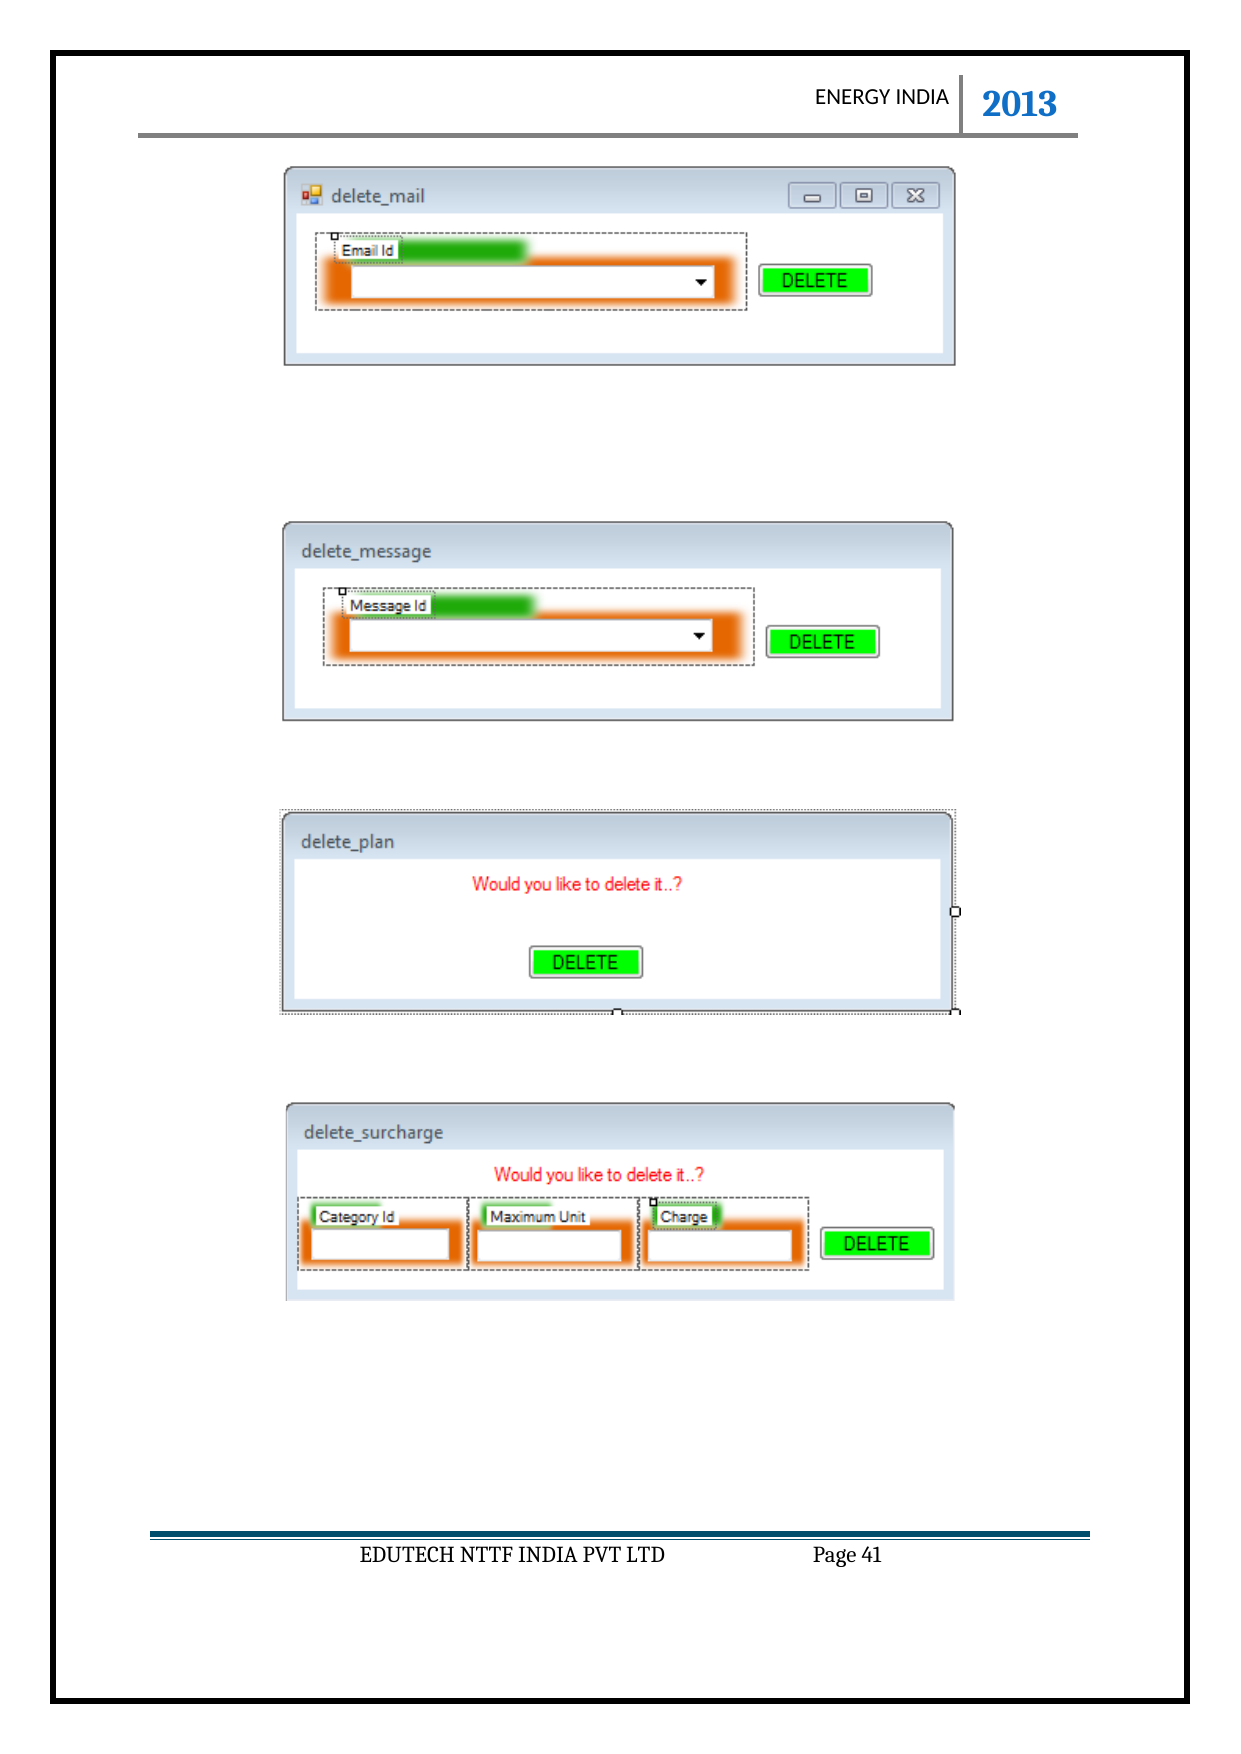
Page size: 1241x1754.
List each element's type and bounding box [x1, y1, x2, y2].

picture [279, 809, 961, 1015]
picture [281, 520, 960, 726]
picture [285, 1098, 955, 1301]
picture [281, 165, 959, 377]
